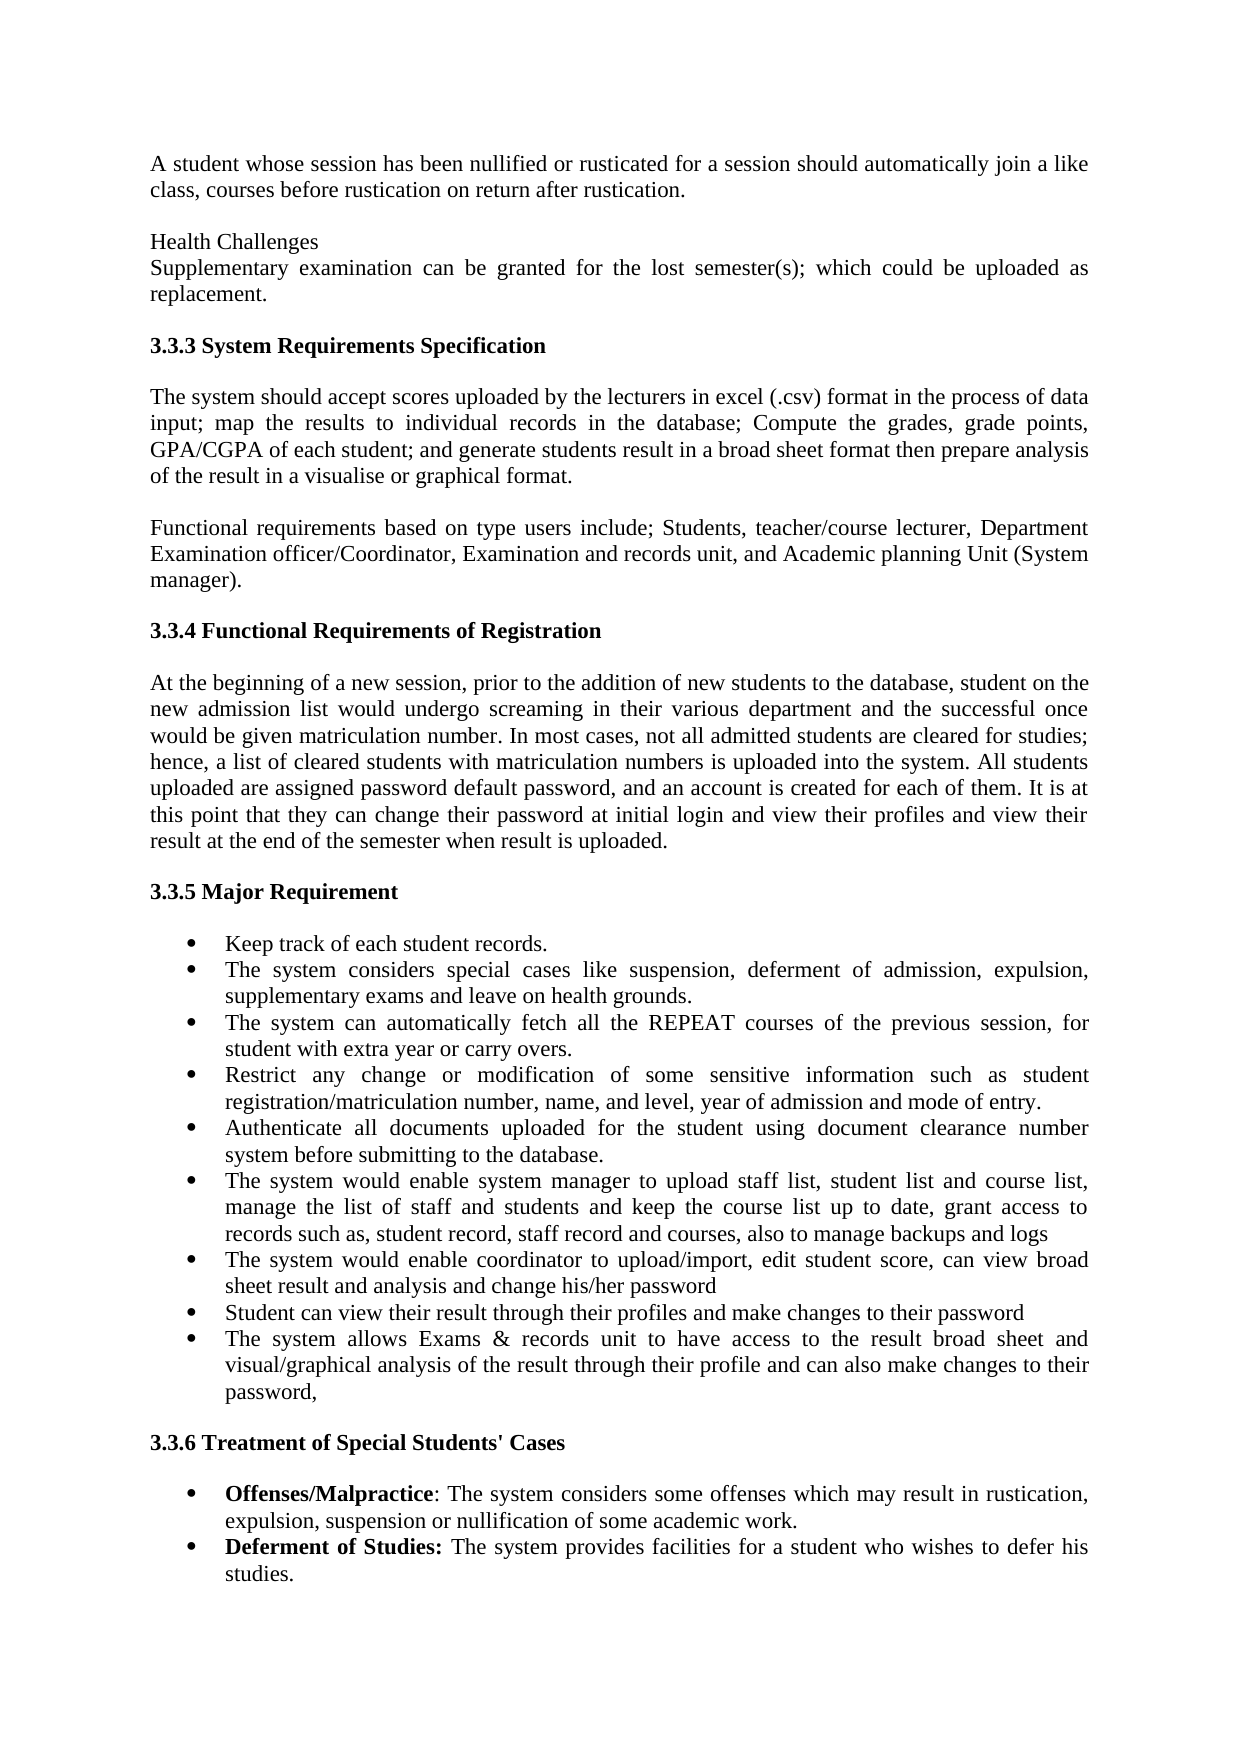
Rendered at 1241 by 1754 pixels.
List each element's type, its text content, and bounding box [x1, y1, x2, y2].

text At the beginning of a new session, prior to the addition of new students to the database, student on the new admission list would undergo screaming in their various department and the successful once would be given matriculation number. In most cases, not all admitted students are cleared for studies; hence, a list of cleared students with matriculation numbers is uploaded into the system. All students uploaded are assigned password default password, and an account is created for each of them. It is at this point that they can change their password at initial login and view their profiles and view their result at the end of the semester when result is uploaded. [150, 669, 1090, 853]
list The system would enable coordinator to upload/import, edit student score, can view broad sheet result and analysis and change his/her password [187, 1246, 1090, 1299]
text Supplementary examination can be granted for the lost semester(s); which could be uploaded as replacement. [150, 254, 1090, 307]
list Offenses/Malpractice: The system considers some offenses which may result in rustication, expulsion, suspension or nullification of some academic work. [187, 1481, 1090, 1533]
list The system can automatically fetch all the REPEAT courses of the previous session, for student with extra year or carry overs. [187, 1009, 1090, 1062]
list Restrict any change or modification of some sensitive information such as student registration/matriculation number, name, and level, year of admission and mode of entry. [187, 1062, 1090, 1114]
list The system considers special cases like suspension, deferment of admission, expulsion, supplementary exams and leave on health grounds. [187, 956, 1090, 1009]
text 3.3.4 Functional Requirements of Registration [150, 618, 1090, 644]
list Keep track of each student records. [187, 930, 1090, 956]
text Health Challenges [150, 228, 1090, 254]
text A student whose session has been nullified or rusticated for a session should automatically join a like class, courses before rustication on return after rustication. [150, 150, 1090, 203]
text 3.3.5 Major Requirement [150, 878, 1090, 905]
list Authenticate all documents uploaded for the student using document clearance number system before submitting to the database. [187, 1114, 1090, 1167]
text The system should accept scores uploaded by the lecturers in excel (.csv) format in the process of data input; map the results to individual records in the database; Compute the grades, grade points, GPA/CGPA of each student; and generate students result in a broad sheet format then prepare analysis of the result in a visualise or graphical format. [150, 383, 1090, 488]
list Student can view their result through their profiles and make changes to their password [187, 1299, 1090, 1325]
text 3.3.3 System Requirements Specification [150, 332, 1090, 358]
text 3.3.6 Treatment of Special Students' Cases [150, 1429, 1090, 1456]
list The system would enable system manager to upload staff list, student list and course list, manage the list of staff and students and keep the course list up to date, grant access to records such as, student record, staff record and courses, also to manage backups and logs [187, 1167, 1090, 1246]
list Deferment of Studies: The system provides facilities for a student who wishes to defer his studies. [187, 1533, 1090, 1586]
text Functional requirements based on type users include; Students, teacher/course lecturer, Department Examination officer/Coordinator, Examination and records unit, and Academic planning Unit (System manager). [150, 513, 1090, 593]
list The system allows Exams & records unit to have access to the result broad sheet and visual/graphical analysis of the result through their profile and can also make changes to their password, [187, 1325, 1090, 1404]
